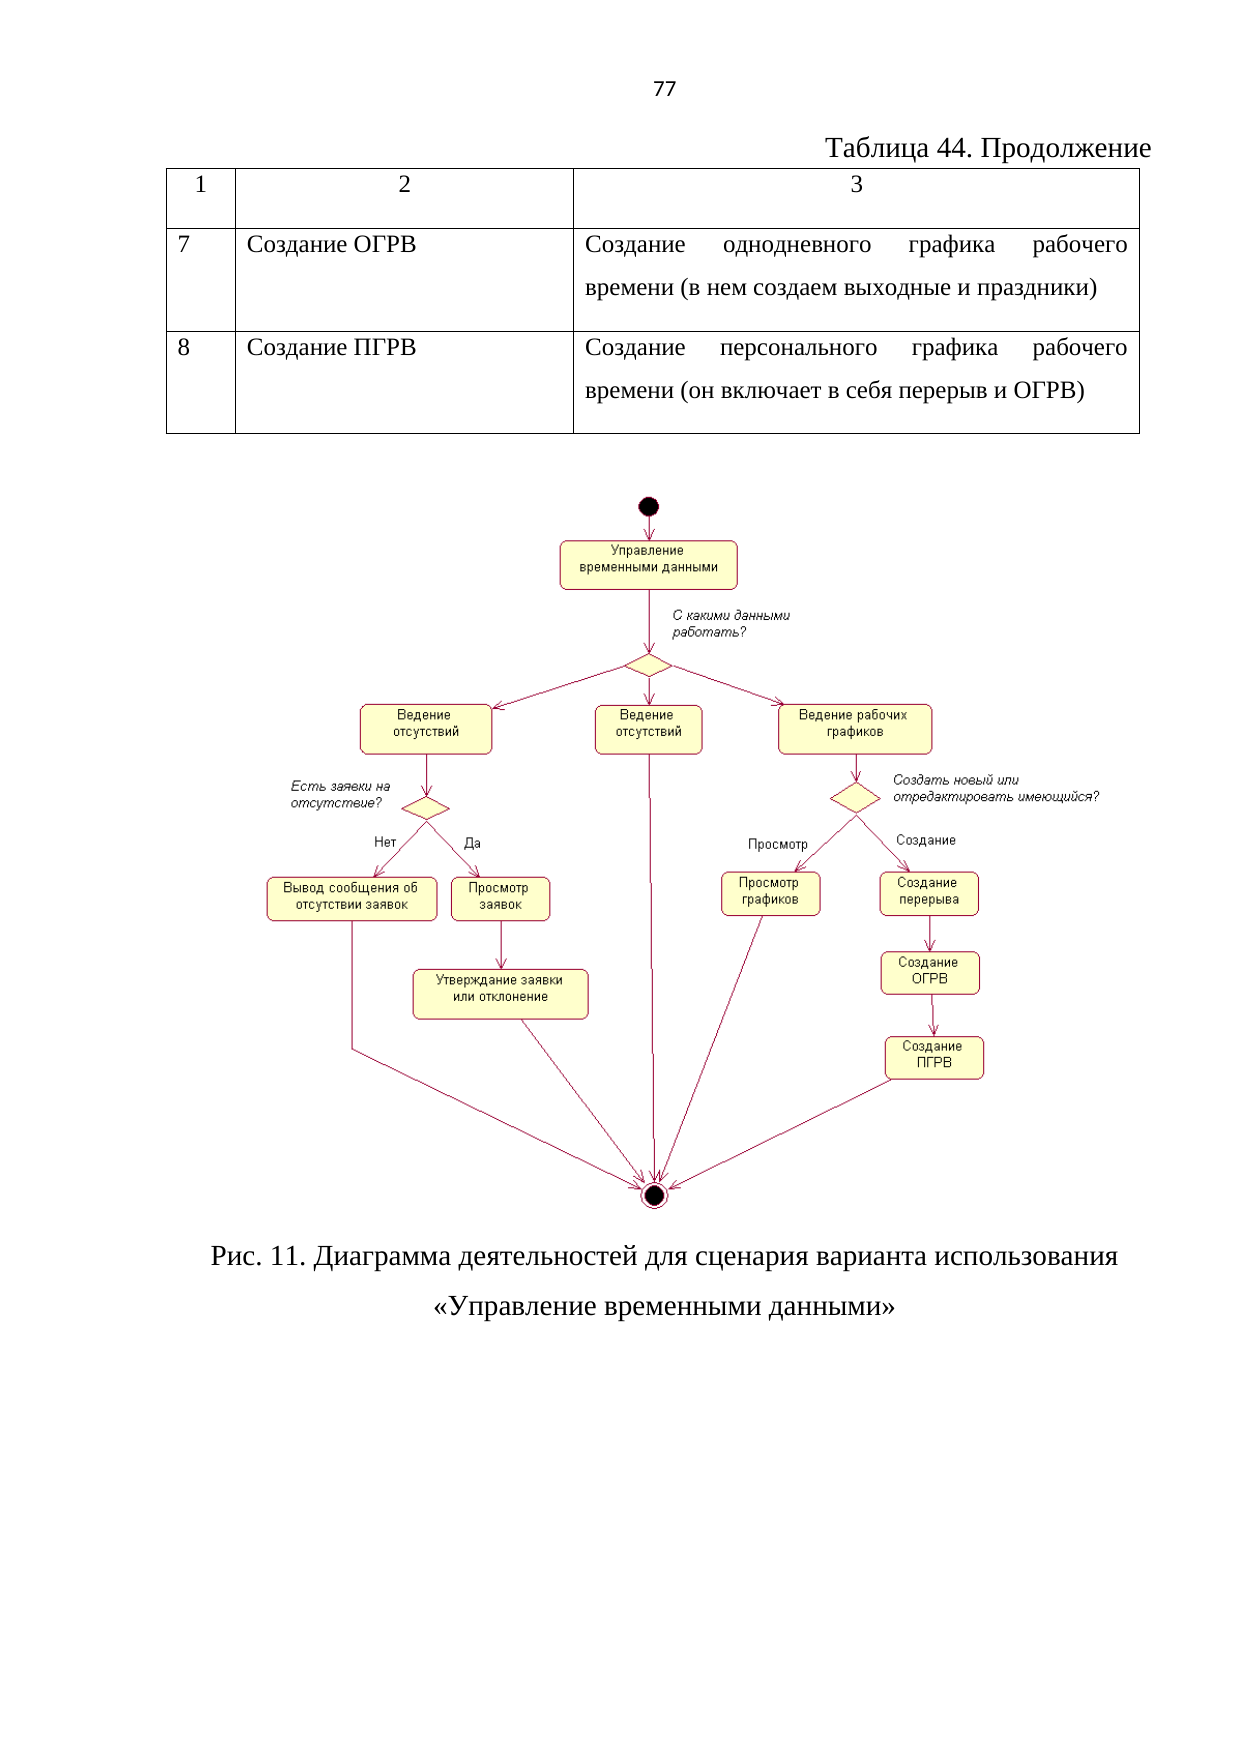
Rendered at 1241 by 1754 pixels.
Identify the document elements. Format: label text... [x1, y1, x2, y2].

table_header 2 [236, 169, 573, 228]
table_cell Создание однодневного графика рабочего времени (в нем создаем выходные и праздники) [574, 229, 1139, 331]
text Рис. 11. Диаграмма деятельностей для сценария варианта использования «Управление временными данными» [177, 1238, 1152, 1322]
table_header 1 [167, 169, 235, 228]
table_cell 7 [167, 229, 235, 331]
table_cell Создание ОГРВ [236, 229, 573, 331]
table_cell Создание персонального графика рабочего времени (он включает в себя перерыв и ОГРВ) [574, 332, 1139, 433]
text Таблица 44. Продолжение [177, 130, 1152, 163]
picture [253, 484, 1120, 1224]
table_header 3 [574, 169, 1139, 228]
table_cell 8 [167, 332, 235, 433]
table_cell Создание ПГРВ [236, 332, 573, 433]
